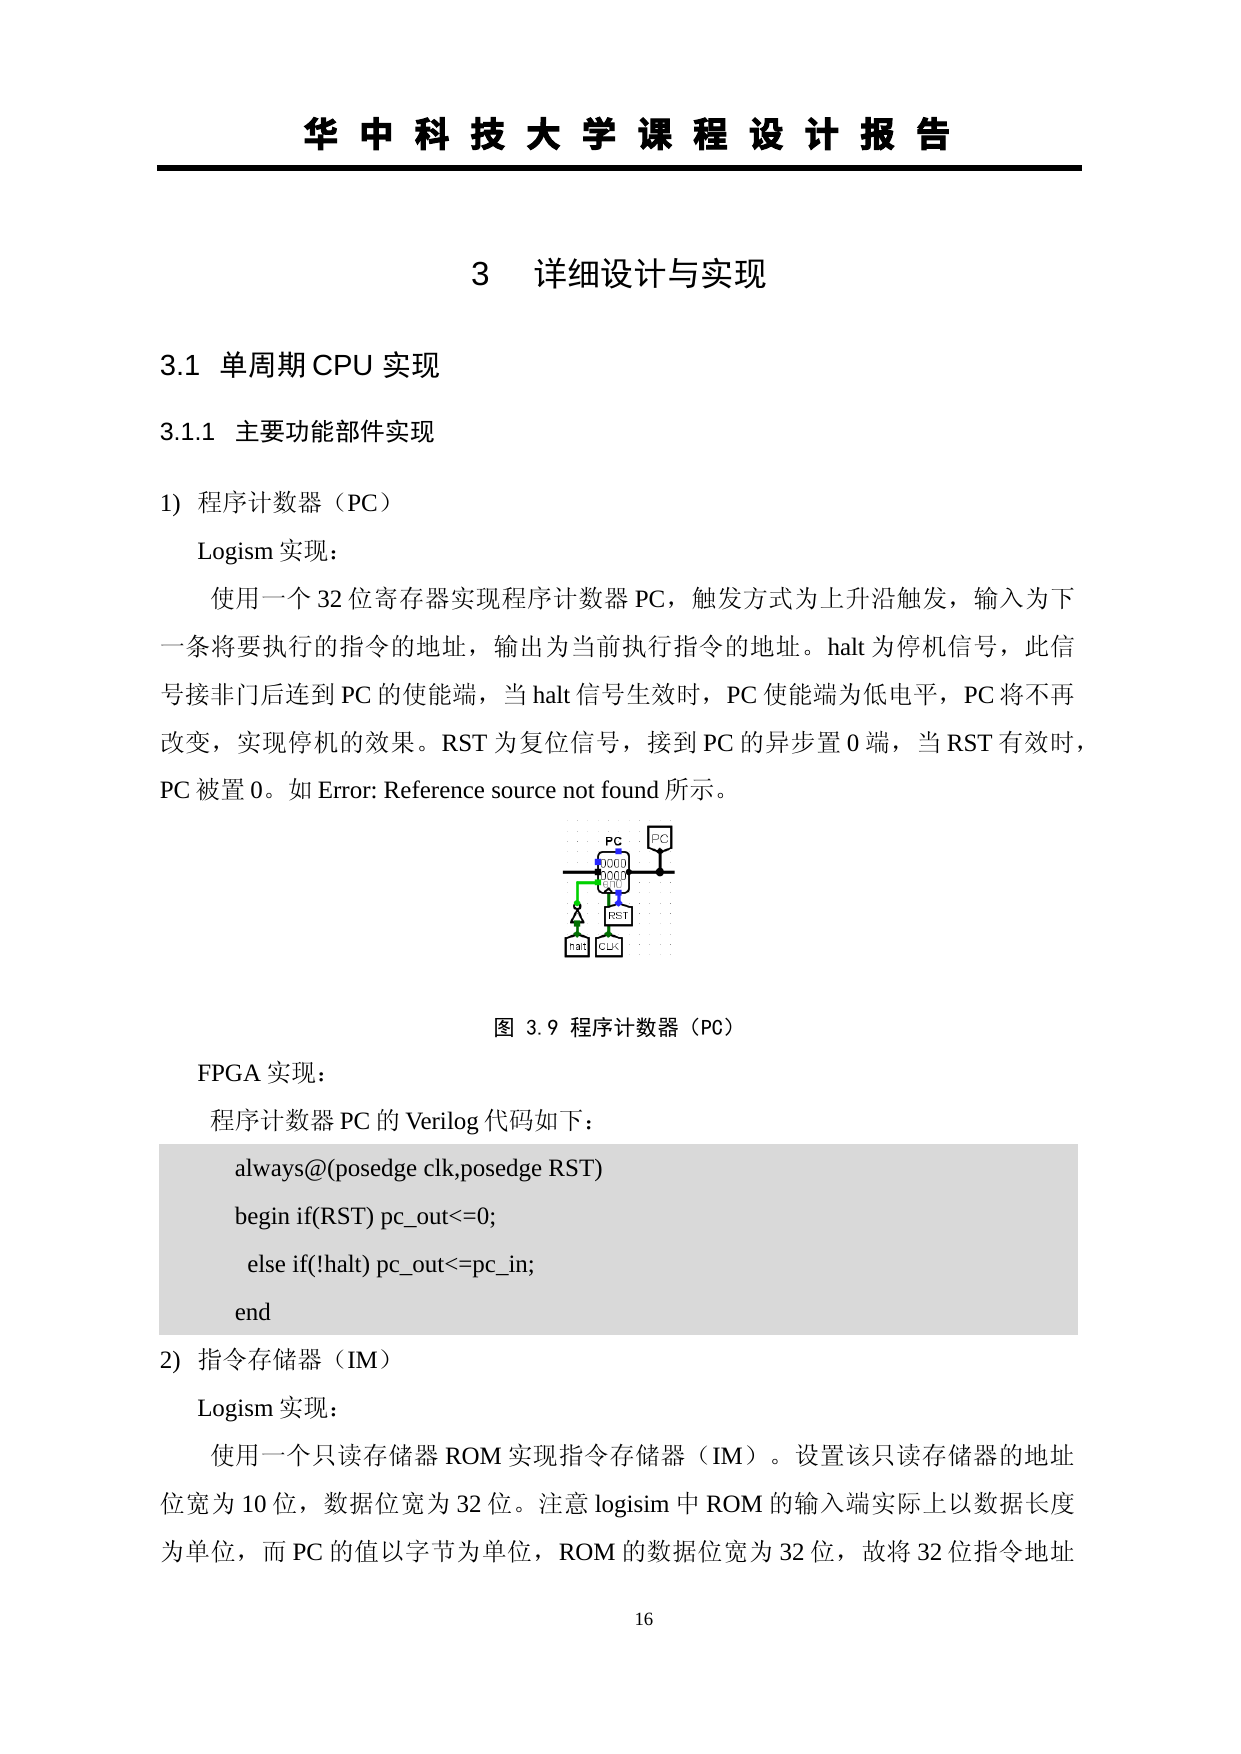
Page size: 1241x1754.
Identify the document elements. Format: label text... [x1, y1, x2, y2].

text else if(!halt) pc_out<=pc_in; [159, 1239, 1078, 1287]
list Logism实现： [159, 526, 1078, 574]
list FPGA实现： [159, 1048, 1078, 1096]
list 指令存储器（IM） [159, 1335, 1078, 1383]
subtitle 单周期CPU 实现 [159, 346, 1053, 382]
text begin if(RST) pc_out<=0; [159, 1192, 1078, 1239]
picture [562, 812, 675, 960]
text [159, 1431, 1075, 1574]
text end [159, 1287, 1078, 1335]
list Logism实现： [159, 1383, 1078, 1431]
subtitle 主要功能部件实现 [159, 407, 1078, 454]
text always@(posedge clk,posedge RST) [159, 1144, 1078, 1192]
text 程序计数器PC的Verilog代码如下： [159, 1096, 1078, 1144]
list 程序计数器（PC） [159, 478, 1078, 526]
subtitle 详细设计与实现 [159, 248, 1078, 296]
